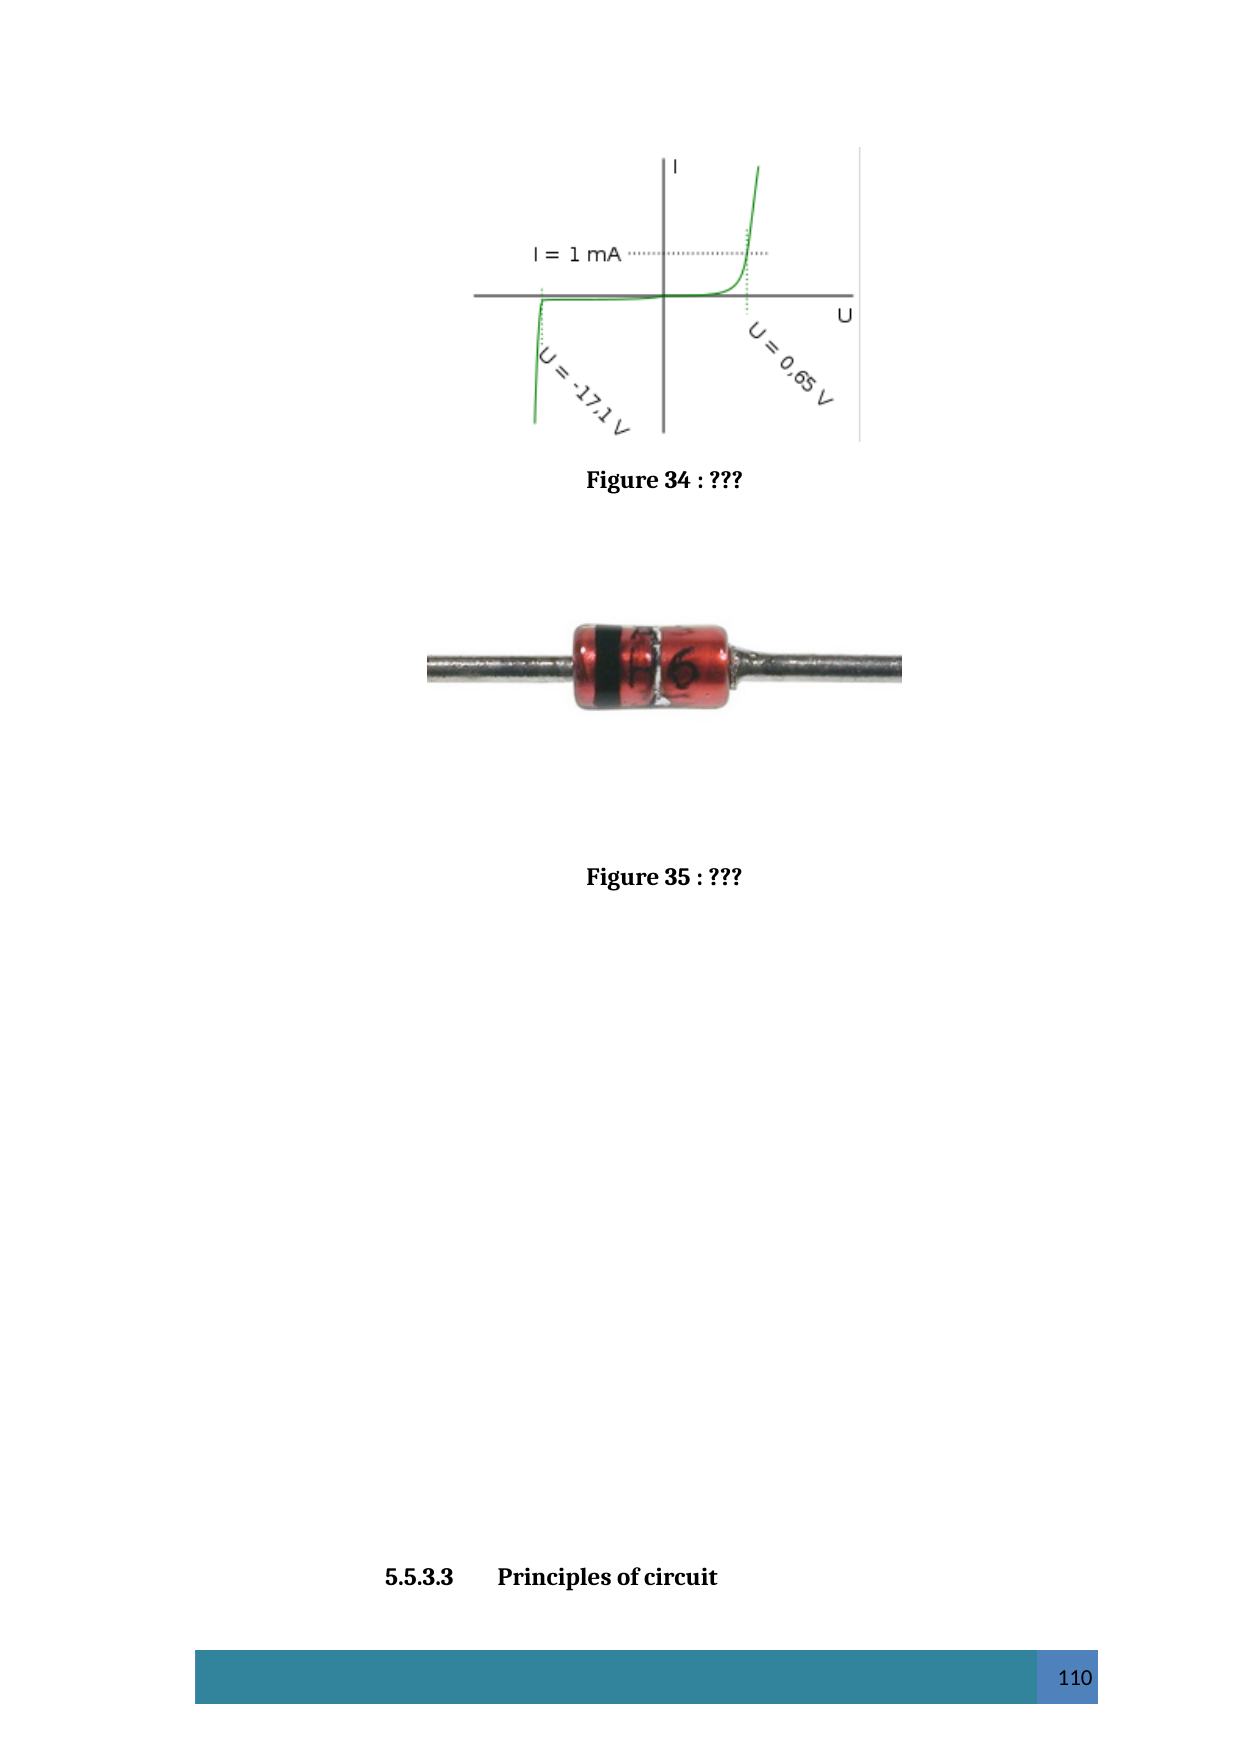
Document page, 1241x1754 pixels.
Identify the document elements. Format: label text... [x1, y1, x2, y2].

picture [427, 495, 902, 838]
list Figure 34 : ??? [207, 466, 1122, 495]
list Figure 35 : ??? [207, 862, 1122, 891]
subtitle Principles of circuit [385, 1563, 1122, 1592]
picture [468, 147, 861, 442]
